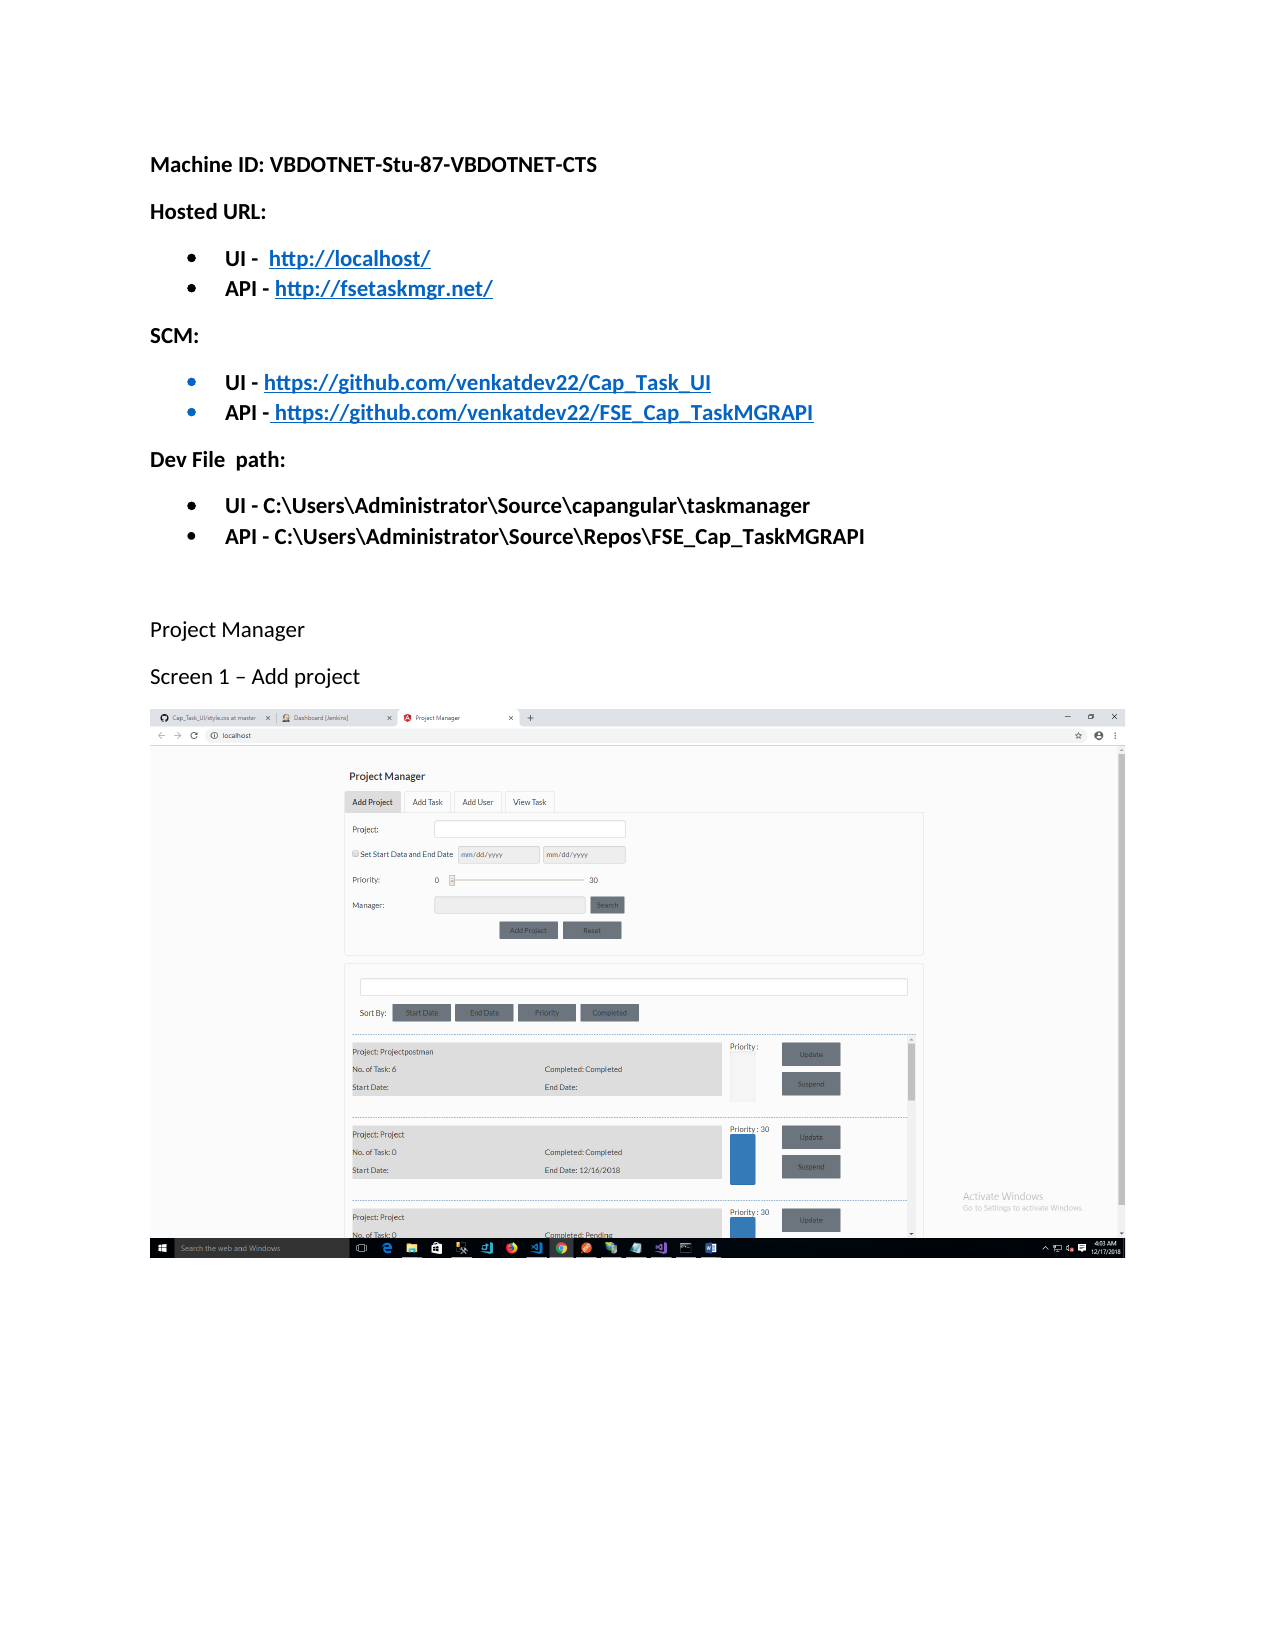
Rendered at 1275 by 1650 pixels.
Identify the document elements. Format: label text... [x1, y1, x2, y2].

text Project Manager [150, 616, 1125, 644]
text Hosted URL: [150, 197, 1125, 225]
picture [150, 709, 1125, 1258]
text SCM: [150, 321, 1125, 349]
list UI - https://github.com/venkatdev22/Cap_Task_UI [187, 368, 1125, 396]
text Machine ID: VBDOTNET-Stu-87-VBDOTNET-CTS [150, 150, 1125, 178]
list API - http://fsetaskmgr.net/ [187, 274, 1125, 302]
list UI - C:\Users\Administrator\Source\capangular\taskmanager [187, 492, 1125, 520]
list API - https://github.com/venkatdev22/FSE_Cap_TaskMGRAPI [187, 398, 1125, 426]
list API - C:\Users\Administrator\Source\Repos\FSE_Cap_TaskMGRAPI [187, 522, 1125, 550]
list UI - http://localhost/ [187, 244, 1125, 272]
text Screen 1 – Add project [150, 662, 1125, 691]
text Dev File path: [150, 445, 1125, 473]
